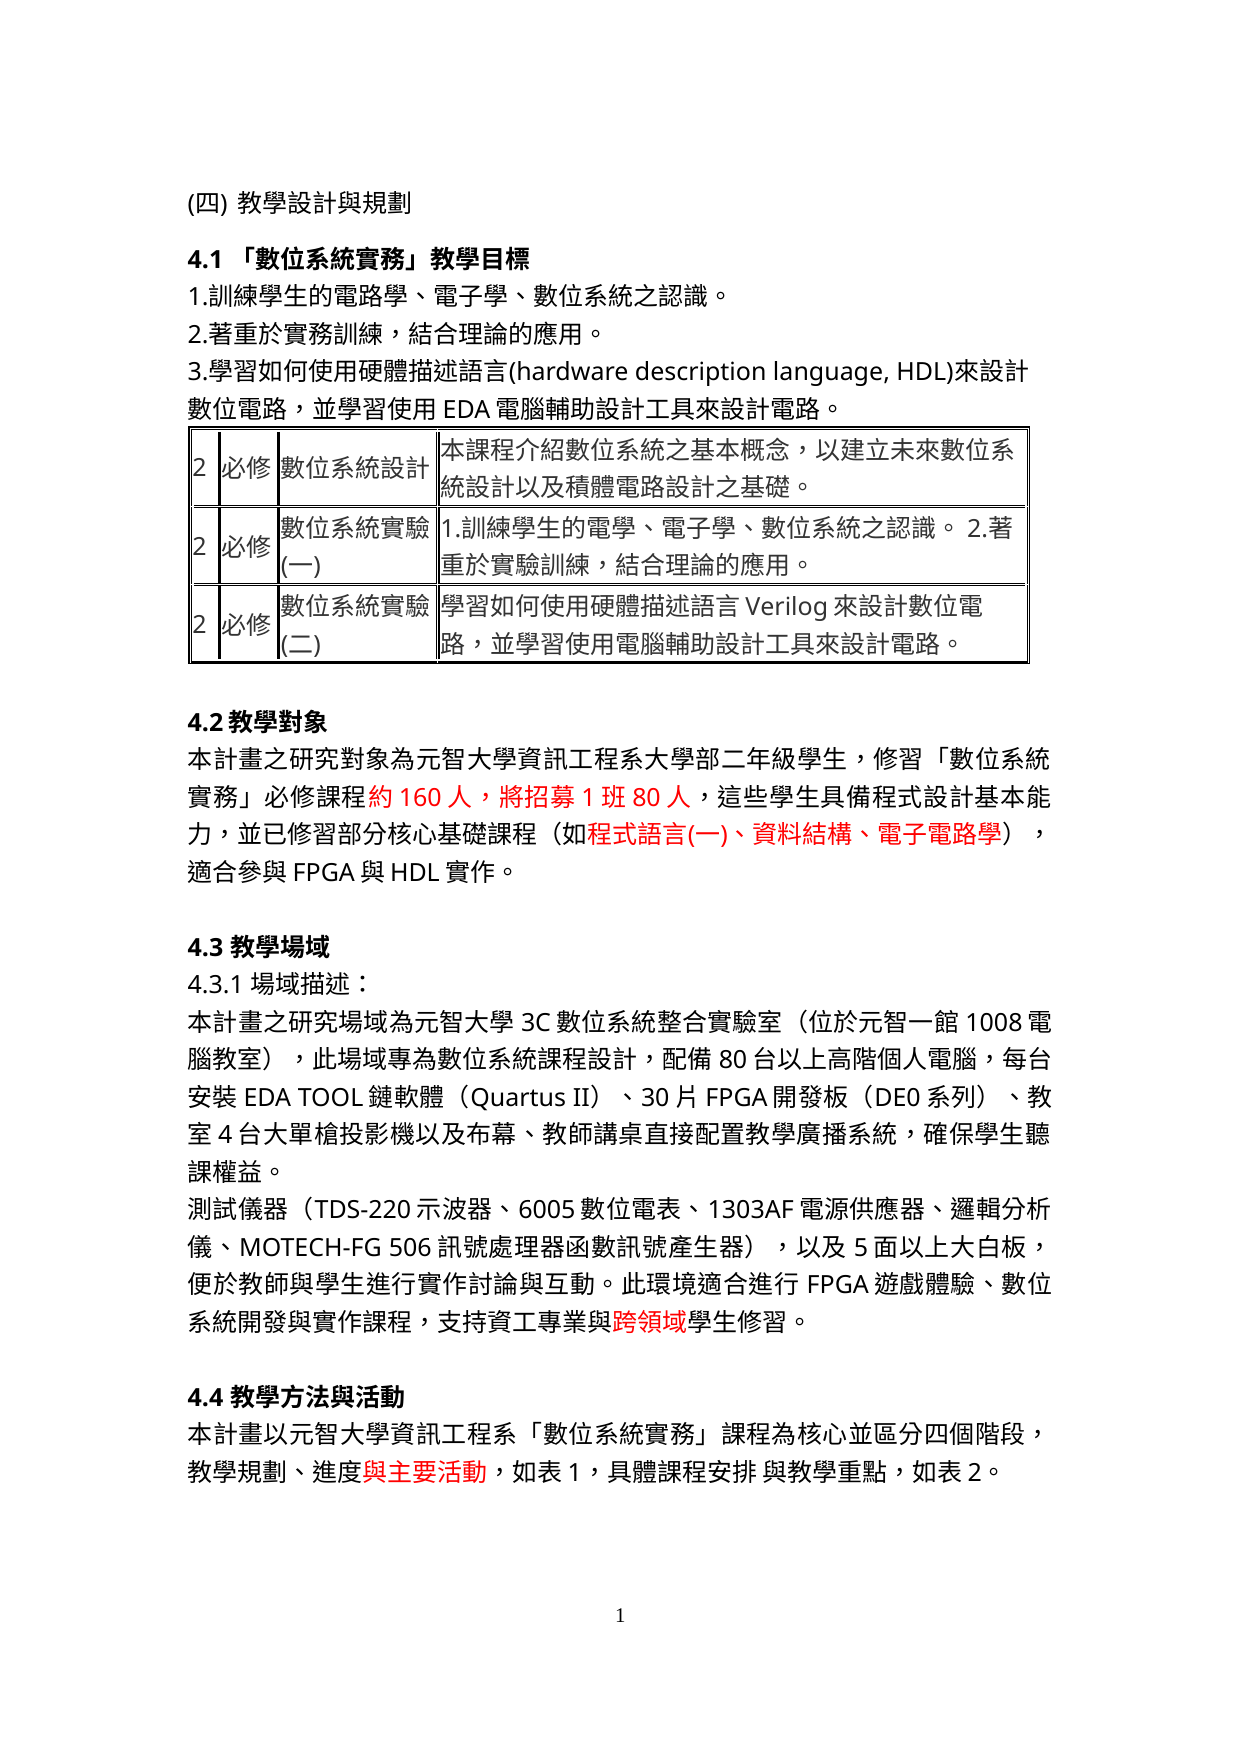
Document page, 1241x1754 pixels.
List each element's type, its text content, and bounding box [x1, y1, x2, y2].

table_header 2 [192, 430, 219, 504]
table_cell 數位系統實驗(一) [280, 508, 436, 583]
subtitle 4.3 教學場域 [187, 927, 1053, 964]
table_header 數位系統設計 [278, 428, 438, 504]
text 本計畫以元智大學資訊工程系「數位系統實務」課程為核心並區分四個階段，教學規劃、進度與主要活動，如表1，具體課程安排 與教學重點，如表2。 [187, 1414, 1053, 1489]
text 本計畫之研究場域為元智大學3C數位系統整合實驗室（位於元智一館1008電腦教室），此場域專為數位系統課程設計，配備80台以上高階個人電腦，每台安裝EDA TOOL鏈軟體（Quartus II）、30片FPGA開發板（DE0系列）、教室4台大單槍投影機以及布幕、教師講桌直接配置教學廣播系統，確保學生聽課權益。 [187, 1002, 1053, 1189]
table_cell 數位系統實驗(二) [278, 583, 438, 661]
text 本計畫之研究對象為元智大學資訊工程系大學部二年級學生，修習「數位系統實務」必修課程約160人，將招募1班80人，這些學生具備程式設計基本能力，並已修習部分核心基礎課程（如程式語言(一)、資料結構、電子電路學），適合參與FPGA與HDL實作。 [187, 739, 1053, 889]
text 1.訓練學生的電路學、電子學、數位系統之認識。 [187, 276, 1053, 314]
table_cell 2 [192, 505, 218, 583]
subtitle 4.4 教學方法與活動 [187, 1377, 1053, 1414]
text 測試儀器（TDS-220示波器、6005數位電表、1303AF電源供應器、邏輯分析儀、MOTECH-FG 506訊號處理器函數訊號產生器），以及5面以上大白板，便於教師與學生進行實作討論與互動。此環境適合進行FPGA遊戲體驗、數位系統開發與實作課程，支持資工專業與跨領域學生修習。 [187, 1189, 1053, 1339]
table_cell 1.訓練學生的電學、電子學、數位系統之認識。 2.著重於實驗訓練，結合理論的應用。 [440, 505, 1027, 583]
subtitle 4.1 「數位系統實務」教學目標 [187, 239, 1053, 276]
table_cell 必修 [221, 508, 277, 583]
subtitle 4.2教學對象 [187, 702, 1053, 739]
table_header 本課程介紹數位系統之基本概念，以建立未來數位系統設計以及積體電路設計之基礎。 [438, 430, 1027, 504]
text 3.學習如何使用硬體描述語言(hardware description language, HDL)來設計數位電路，並學習使用EDA電腦輔助設計工具來設計電路。 [187, 351, 1053, 426]
subtitle 教學設計與規劃 [187, 182, 1053, 220]
table_header 必修 [219, 430, 278, 504]
table_cell 必修 [219, 586, 278, 661]
table_cell 學習如何使用硬體描述語言Verilog來設計數位電路，並學習使用電腦輔助設計工具來設計電路。 [438, 583, 1028, 661]
text 4.3.1 場域描述： [187, 964, 1053, 1002]
text 2.著重於實務訓練，結合理論的應用。 [187, 314, 1053, 351]
table_cell 2 [190, 583, 219, 661]
